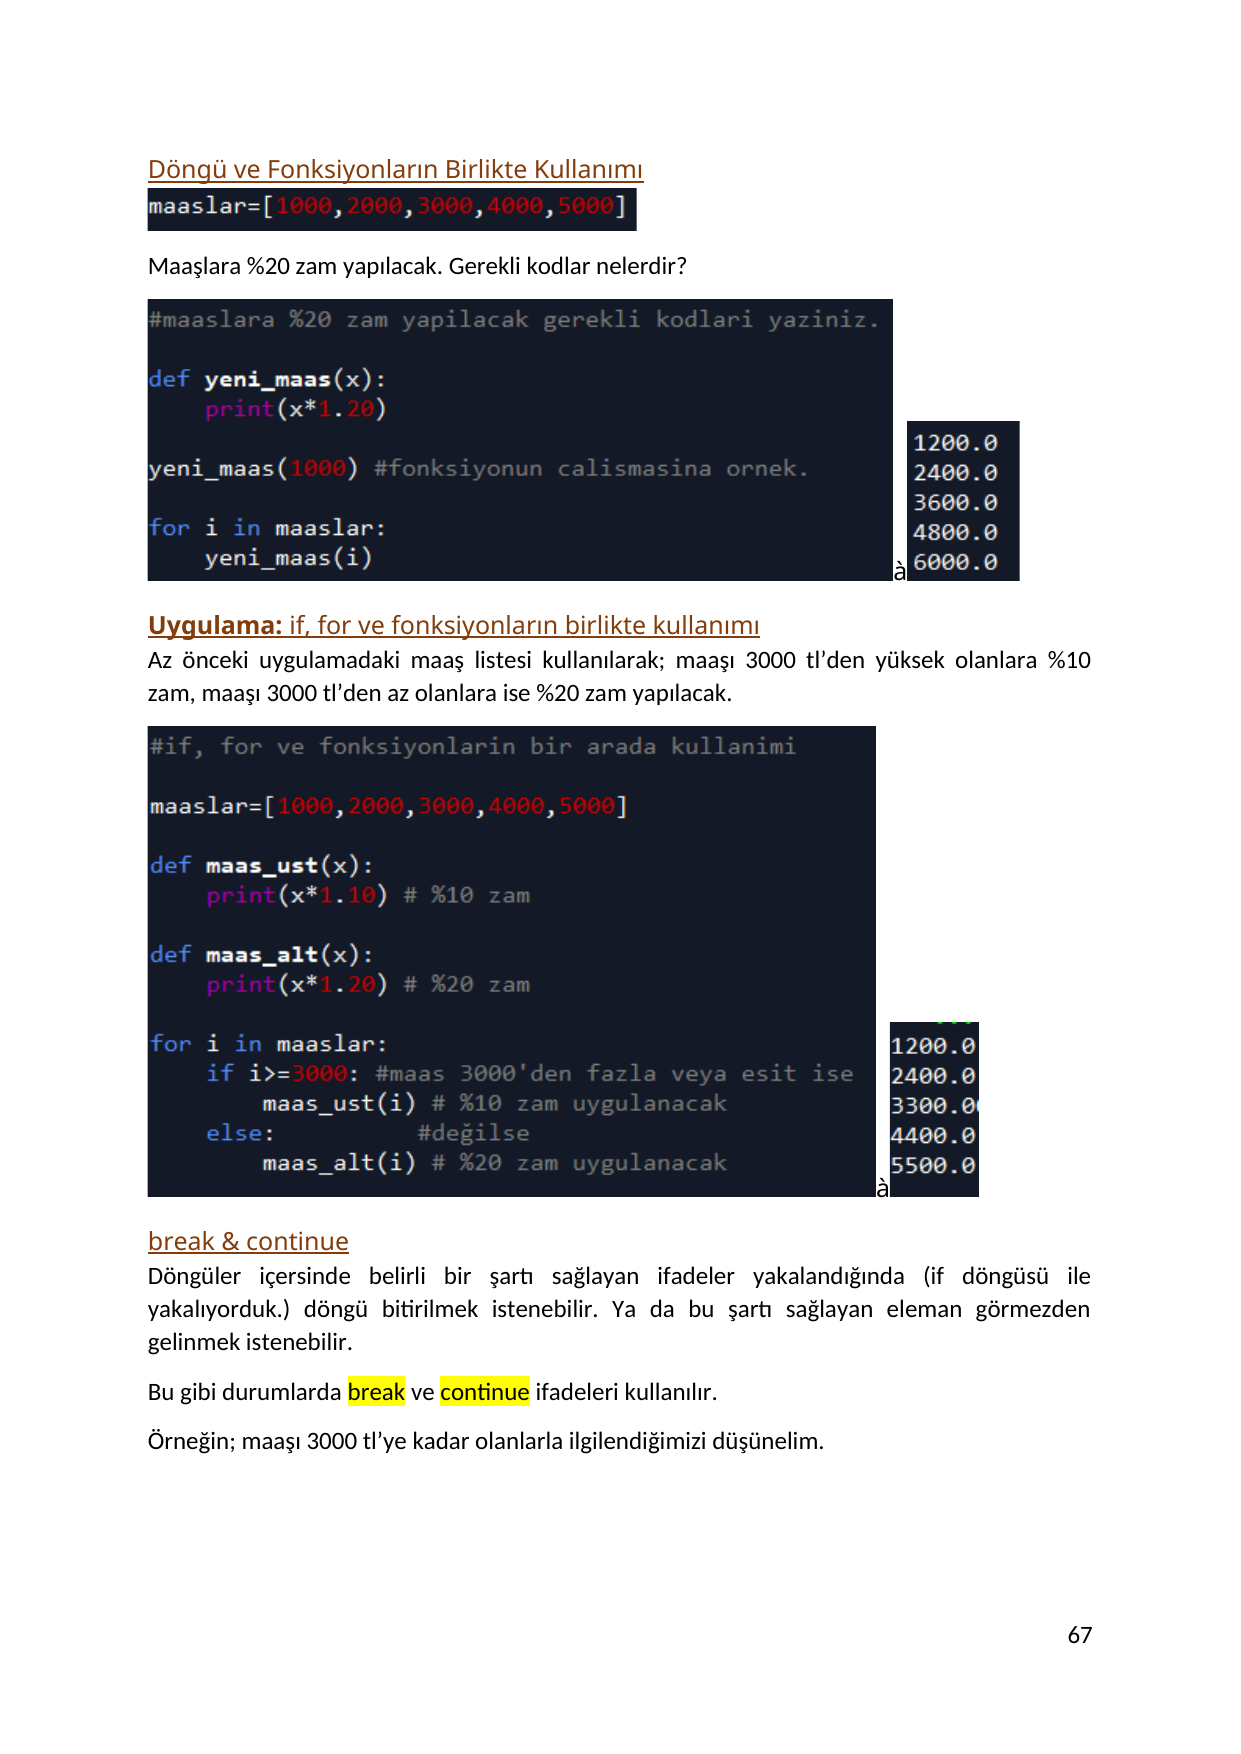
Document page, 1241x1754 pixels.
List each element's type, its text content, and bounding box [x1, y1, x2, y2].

picture [147, 299, 893, 581]
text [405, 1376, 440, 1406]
text Bu gibi durumlarda break ve continue ifadeleri kullanılır. [530, 1376, 1092, 1406]
text Maaşlara %20 zam yapılacak. Gerekli kodlar nelerdir? [148, 250, 1092, 280]
picture [907, 421, 1020, 581]
text Az önceki uygulamadaki maaş listesi kullanılarak; maaşı 3000 tl’den yüksek olanlara %10 zam, maaşı 3000 tl’den az olanlara ise %20 zam yapılacak. [148, 644, 1092, 708]
text Döngüler içersinde belirli bir şartı sağlayan ifadeler yakalandığında (if döngüsü ile yakalıyorduk.) döngü bitirilmek istenebilir. Ya da bu şartı sağlayan eleman görmezden gelinmek istenebilir. [148, 1260, 1092, 1357]
subtitle Uygulama: if, for ve fonksiyonların birlikte kullanımı [148, 607, 1092, 641]
text Örneğin; maaşı 3000 tl’ye kadar olanlarla ilgilendiğimizi düşünelim. [148, 1425, 1092, 1456]
text Bu gibi durumlarda break ve continue ifadeleri kullanılır. [148, 1376, 348, 1406]
picture [147, 188, 637, 231]
subtitle Döngü ve Fonksiyonların Birlikte Kullanımı [148, 152, 1092, 186]
picture [147, 726, 876, 1197]
picture [889, 1022, 979, 1197]
subtitle break & continue [148, 1224, 1092, 1258]
